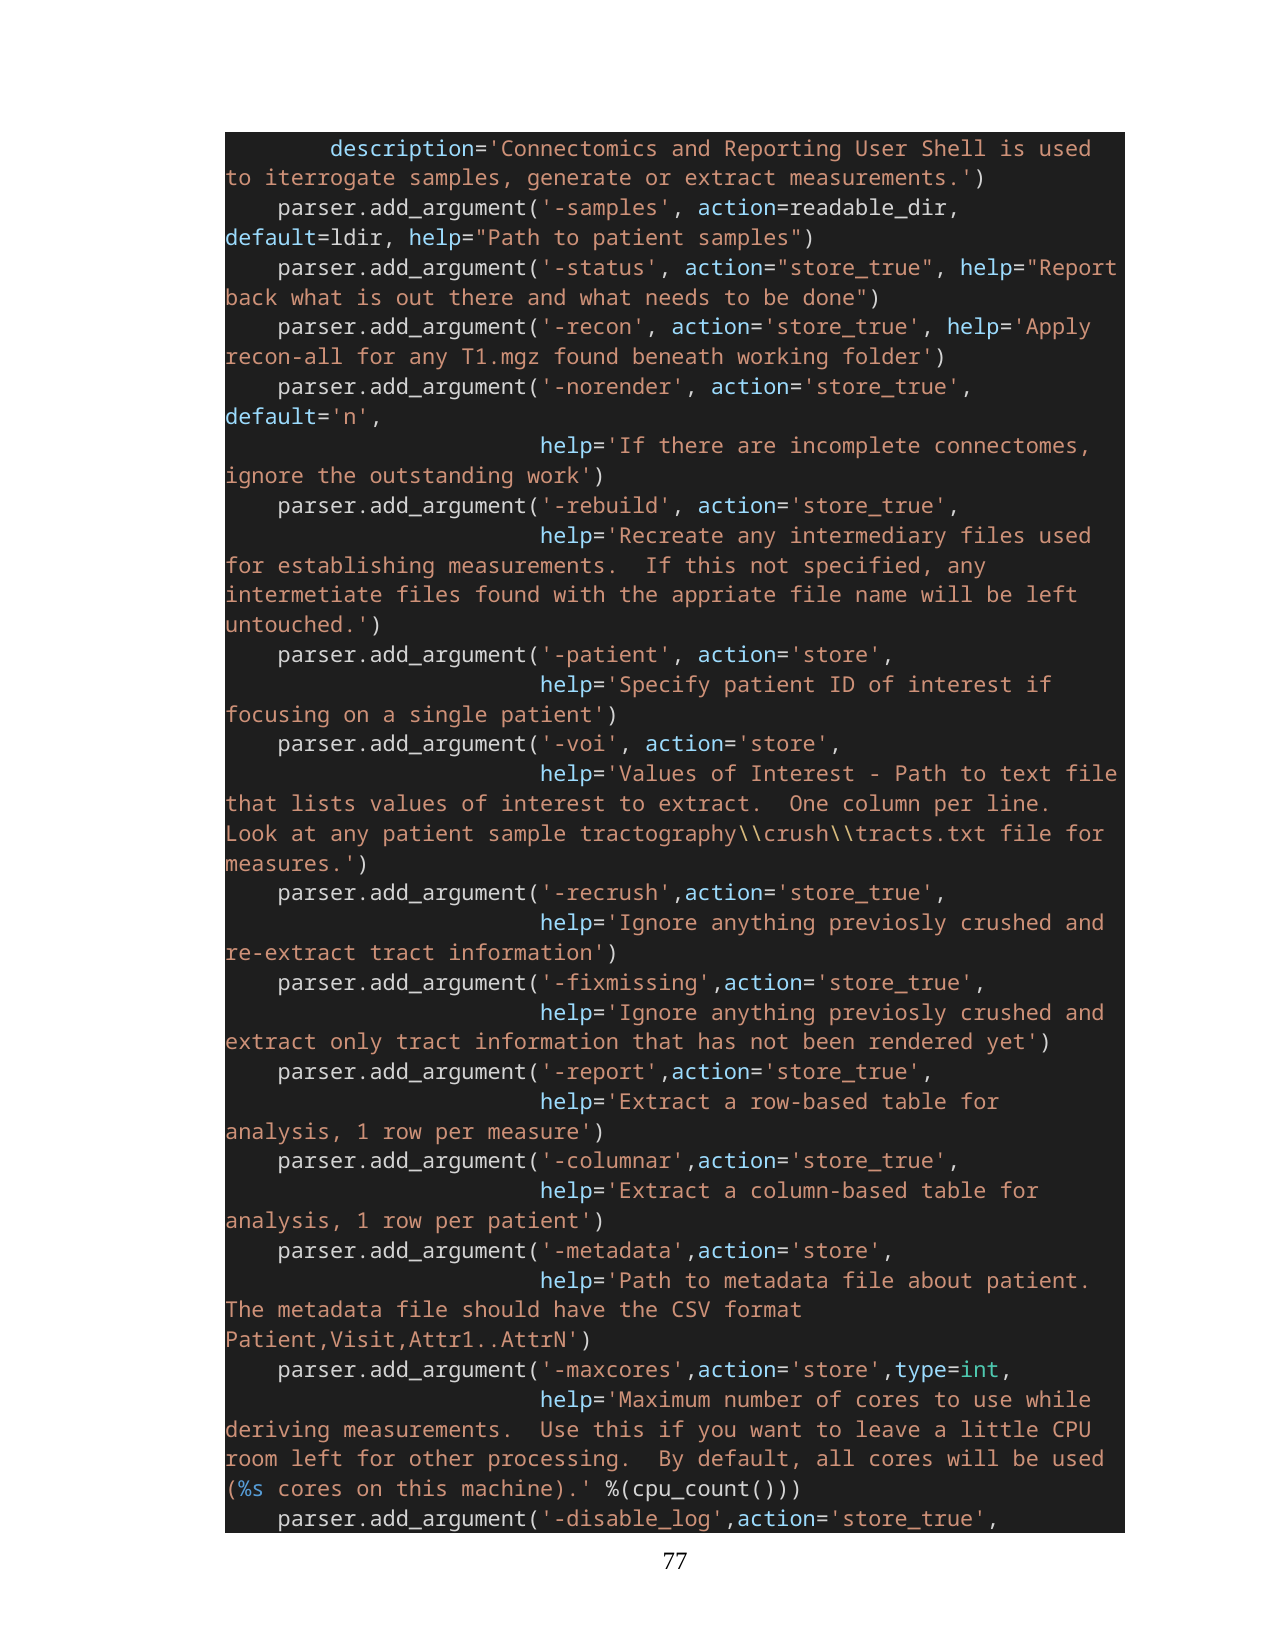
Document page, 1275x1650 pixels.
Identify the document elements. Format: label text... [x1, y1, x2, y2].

text help='If there are incomplete connectomes, ignore the outstanding work') [225, 430, 1125, 490]
text help='Values of Interest - Path to text file that lists values of interest to extract. One column per line. Look at any patient sample tractography\\crush\\tracts.txt file for measures.') [225, 758, 1125, 877]
text help='Recreate any intermediary files used for establishing measurements. If this not specified, any intermetiate files found with the appriate file name will be left untouched.') [225, 520, 1125, 639]
text help='Ignore anything previosly crushed and extract only tract information that has not been rendered yet') [225, 996, 1125, 1056]
text parser.add_argument('-fixmissing',action='store_true', [225, 967, 1125, 996]
text help='Maximum number of cores to use while deriving measurements. Use this if you want to leave a little CPU room left for other processing. By default, all cores will be used (%s cores on this machine).' %(cpu_count())) [225, 1384, 1125, 1503]
text parser.add_argument('-patient', action='store', [225, 639, 1125, 669]
text parser.add_argument('-rebuild', action='store_true', [225, 490, 1125, 520]
text parser.add_argument('-norender', action='store_true', default='n', [225, 371, 1125, 430]
text help='Path to metadata file about patient. The metadata file should have the CSV format Patient,Visit,Attr1..AttrN') [225, 1264, 1125, 1354]
text parser.add_argument('-disable_log',action='store_true', [225, 1503, 1125, 1533]
text parser.add_argument('-report',action='store_true', [225, 1056, 1125, 1086]
text help='Extract a column-based table for analysis, 1 row per patient') [225, 1175, 1125, 1235]
text parser.add_argument('-samples', action=readable_dir, default=ldir, help="Path to patient samples") [225, 192, 1125, 252]
text help='Ignore anything previosly crushed and re-extract tract information') [225, 907, 1125, 967]
text parser.add_argument('-voi', action='store', [225, 728, 1125, 758]
text parser.add_argument('-columnar',action='store_true', [225, 1145, 1125, 1175]
text parser.add_argument('-recrush',action='store_true', [225, 877, 1125, 907]
text help='Specify patient ID of interest if focusing on a single patient') [225, 669, 1125, 728]
text parser.add_argument('-maxcores',action='store',type=int, [225, 1354, 1125, 1384]
text parser.add_argument('-recon', action='store_true', help='Apply recon-all for any T1.mgz found beneath working folder') [225, 311, 1125, 371]
text parser.add_argument('-status', action="store_true", help="Report back what is out there and what needs to be done") [225, 252, 1125, 311]
text parser.add_argument('-metadata',action='store', [225, 1235, 1125, 1264]
text help='Extract a row-based table for analysis, 1 row per measure') [225, 1086, 1125, 1145]
text description='Connectomics and Reporting User Shell is used to iterrogate samples, generate or extract measurements.') [225, 132, 1125, 192]
